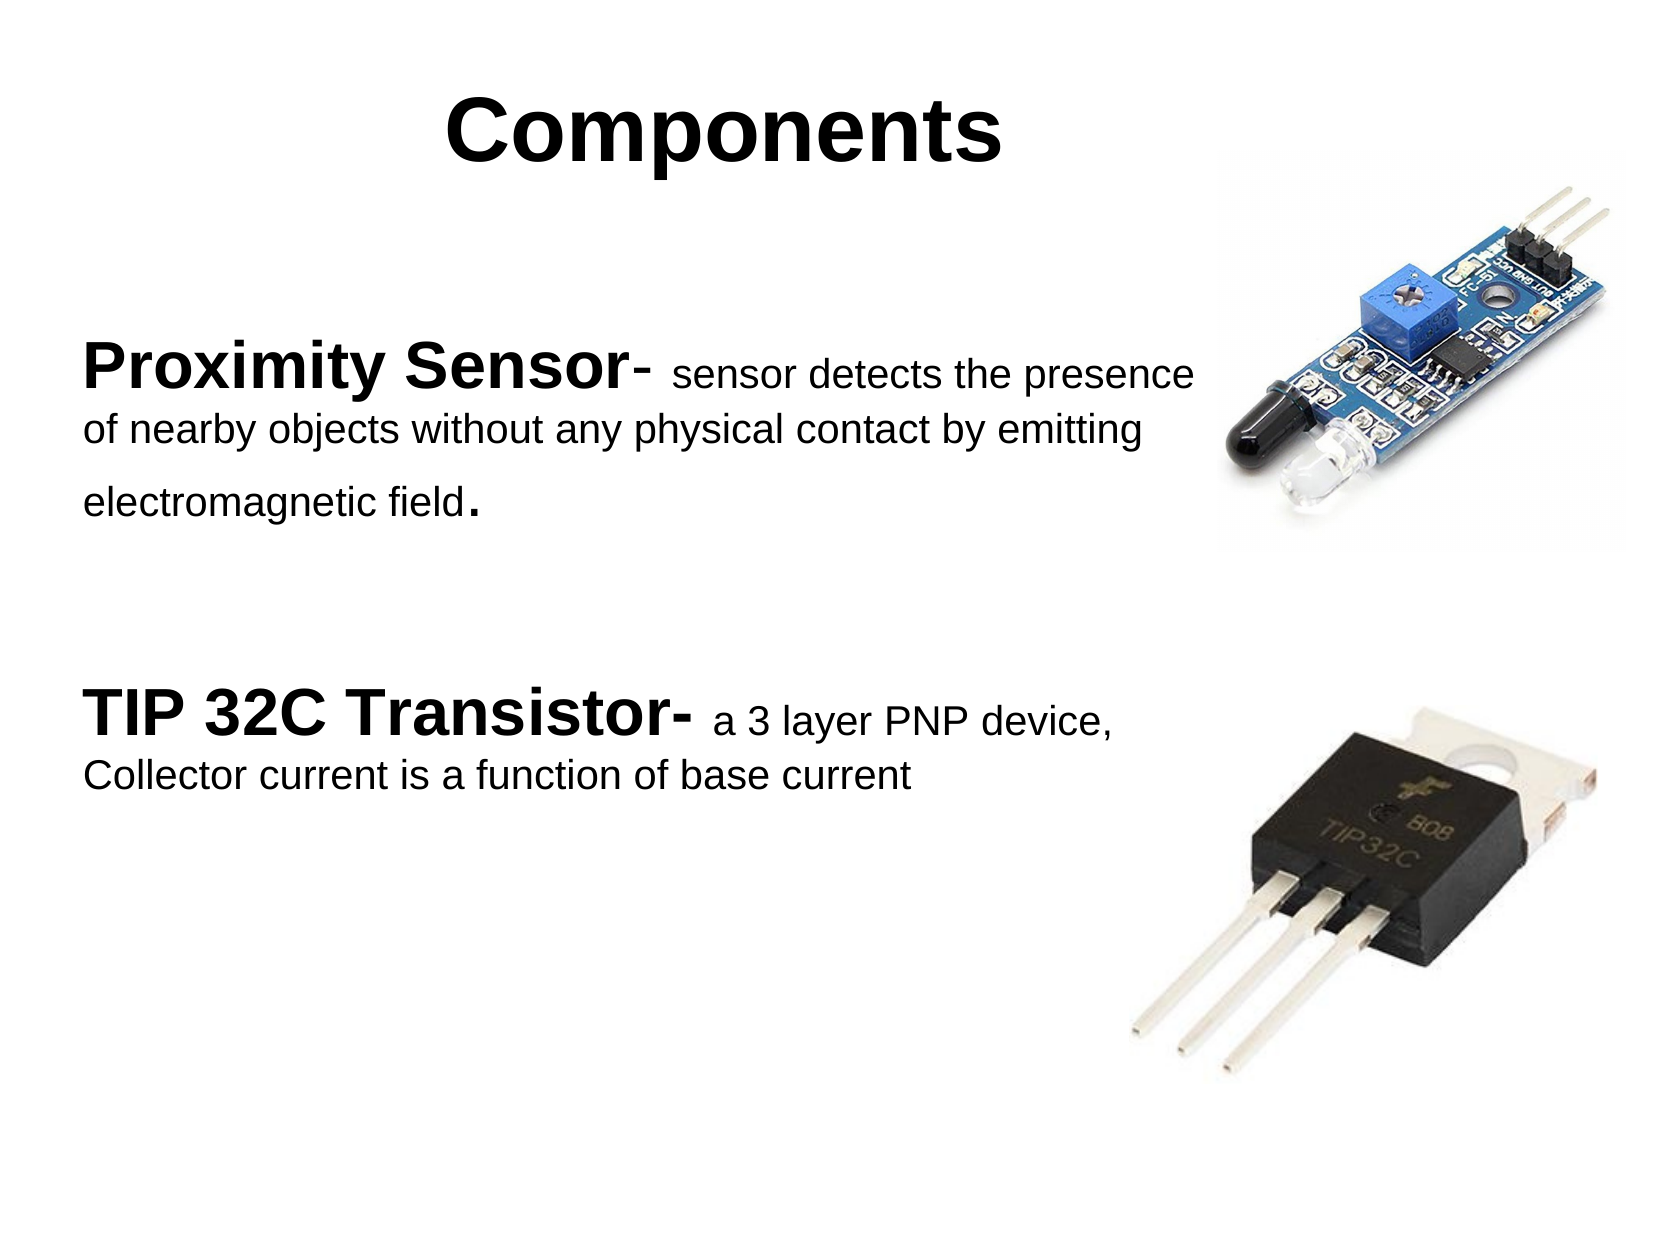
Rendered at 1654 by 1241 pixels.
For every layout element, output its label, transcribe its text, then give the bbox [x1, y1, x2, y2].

picture [1129, 705, 1598, 1084]
subtitle Components [444, 75, 1653, 180]
text Proximity Sensor- sensor detects the presence of nearby objects without any physical contact by emitting electromagnetic field. [83, 326, 1195, 531]
text TIP 32C Transistor- a 3 layer PNP device, Collector current is a function of base current [83, 673, 1195, 798]
picture [1217, 150, 1626, 552]
